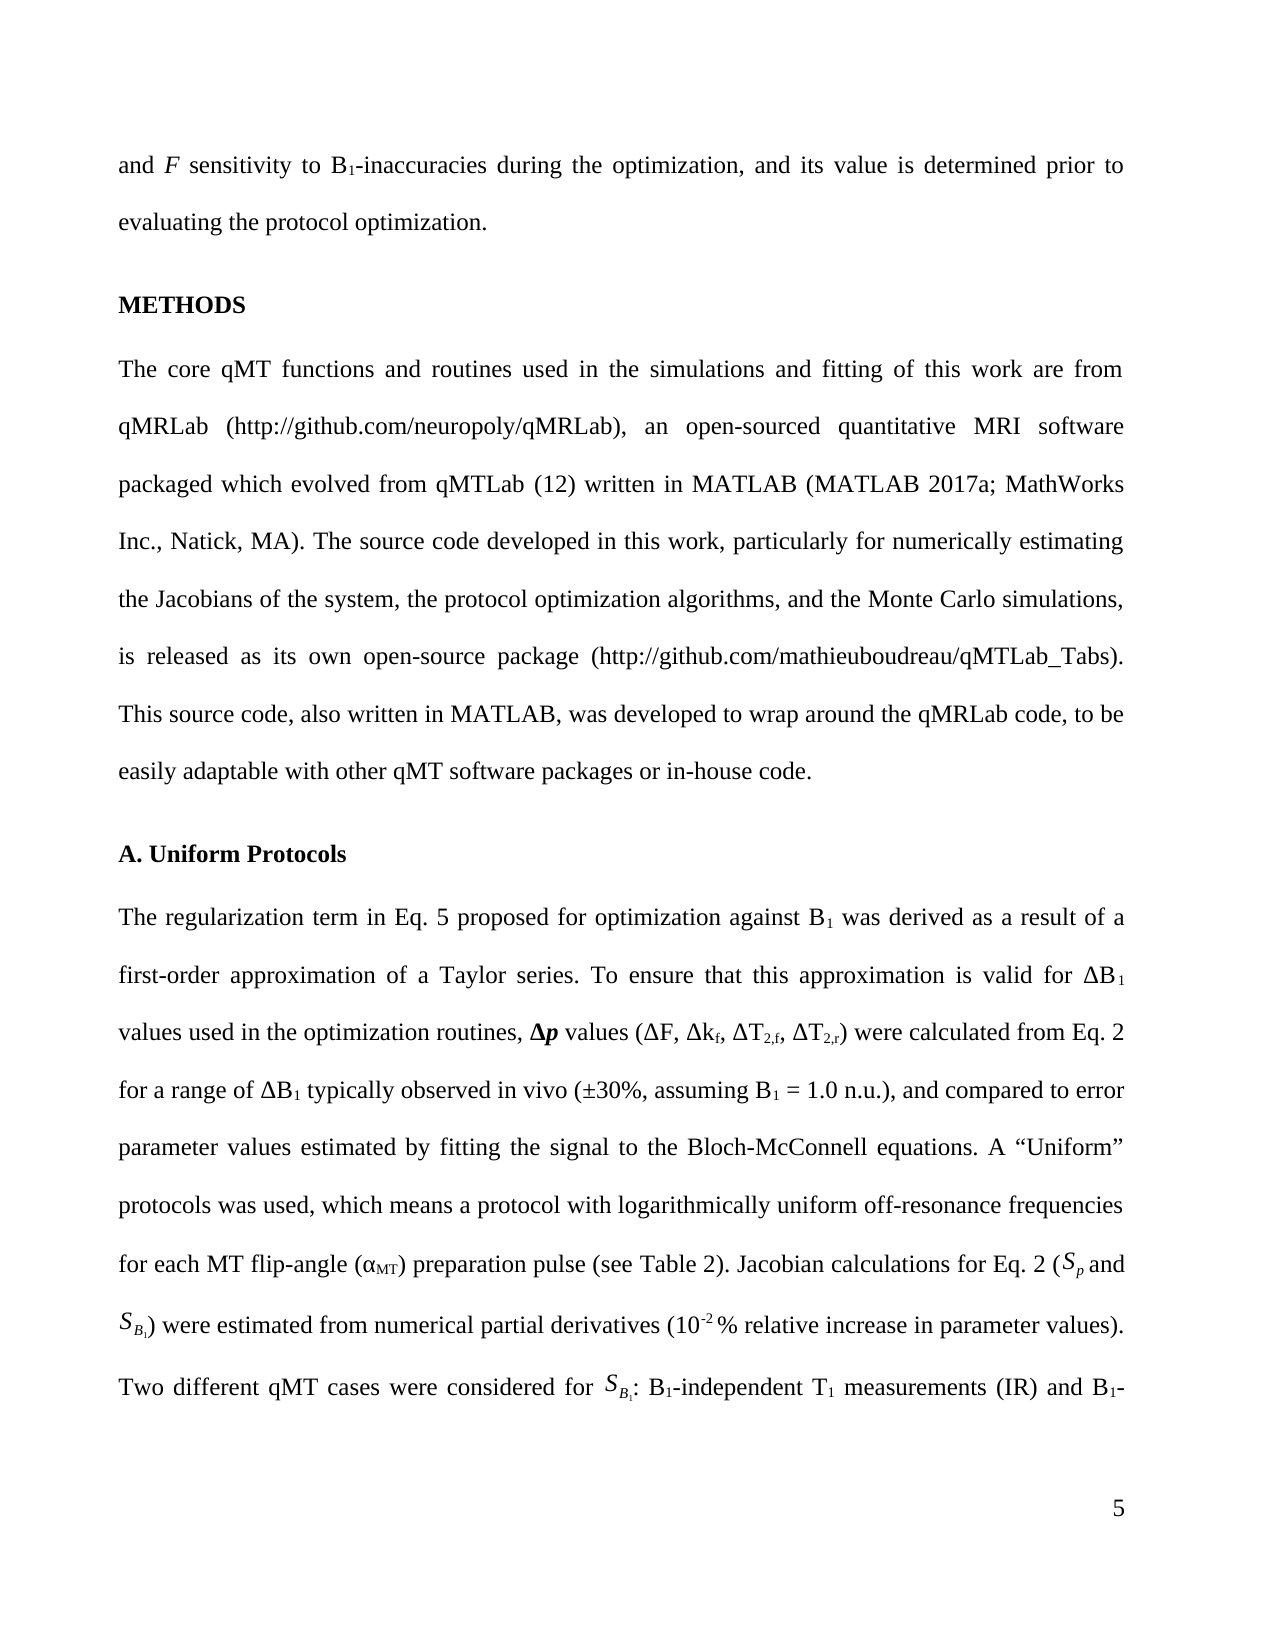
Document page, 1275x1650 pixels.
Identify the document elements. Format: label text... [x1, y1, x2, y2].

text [118, 150, 1125, 236]
subtitle Uniform Protocols [118, 839, 1125, 867]
text The core qMT functions and routines used in the simulations and fitting of this work are from qMRLab (http://github.com/neuropoly/qMRLab), an open-sourced quantitative MRI software packaged which evolved from qMTLab (12) written in MATLAB (MATLAB 2017a; MathWorks Inc., Natick, MA). The source code developed in this work, particularly for numerically estimating the Jacobians of the system, the protocol optimization algorithms, and the Monte Carlo simulations, is released as its own open-source package (http://github.com/mathieuboudreau/qMTLab_Tabs). This source code, also written in MATLAB, was developed to wrap around the qMRLab code, to be easily adaptable with other qMT software packages or in-house code. [118, 354, 1125, 785]
subtitle METHODS [118, 290, 1125, 319]
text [118, 902, 1125, 1403]
